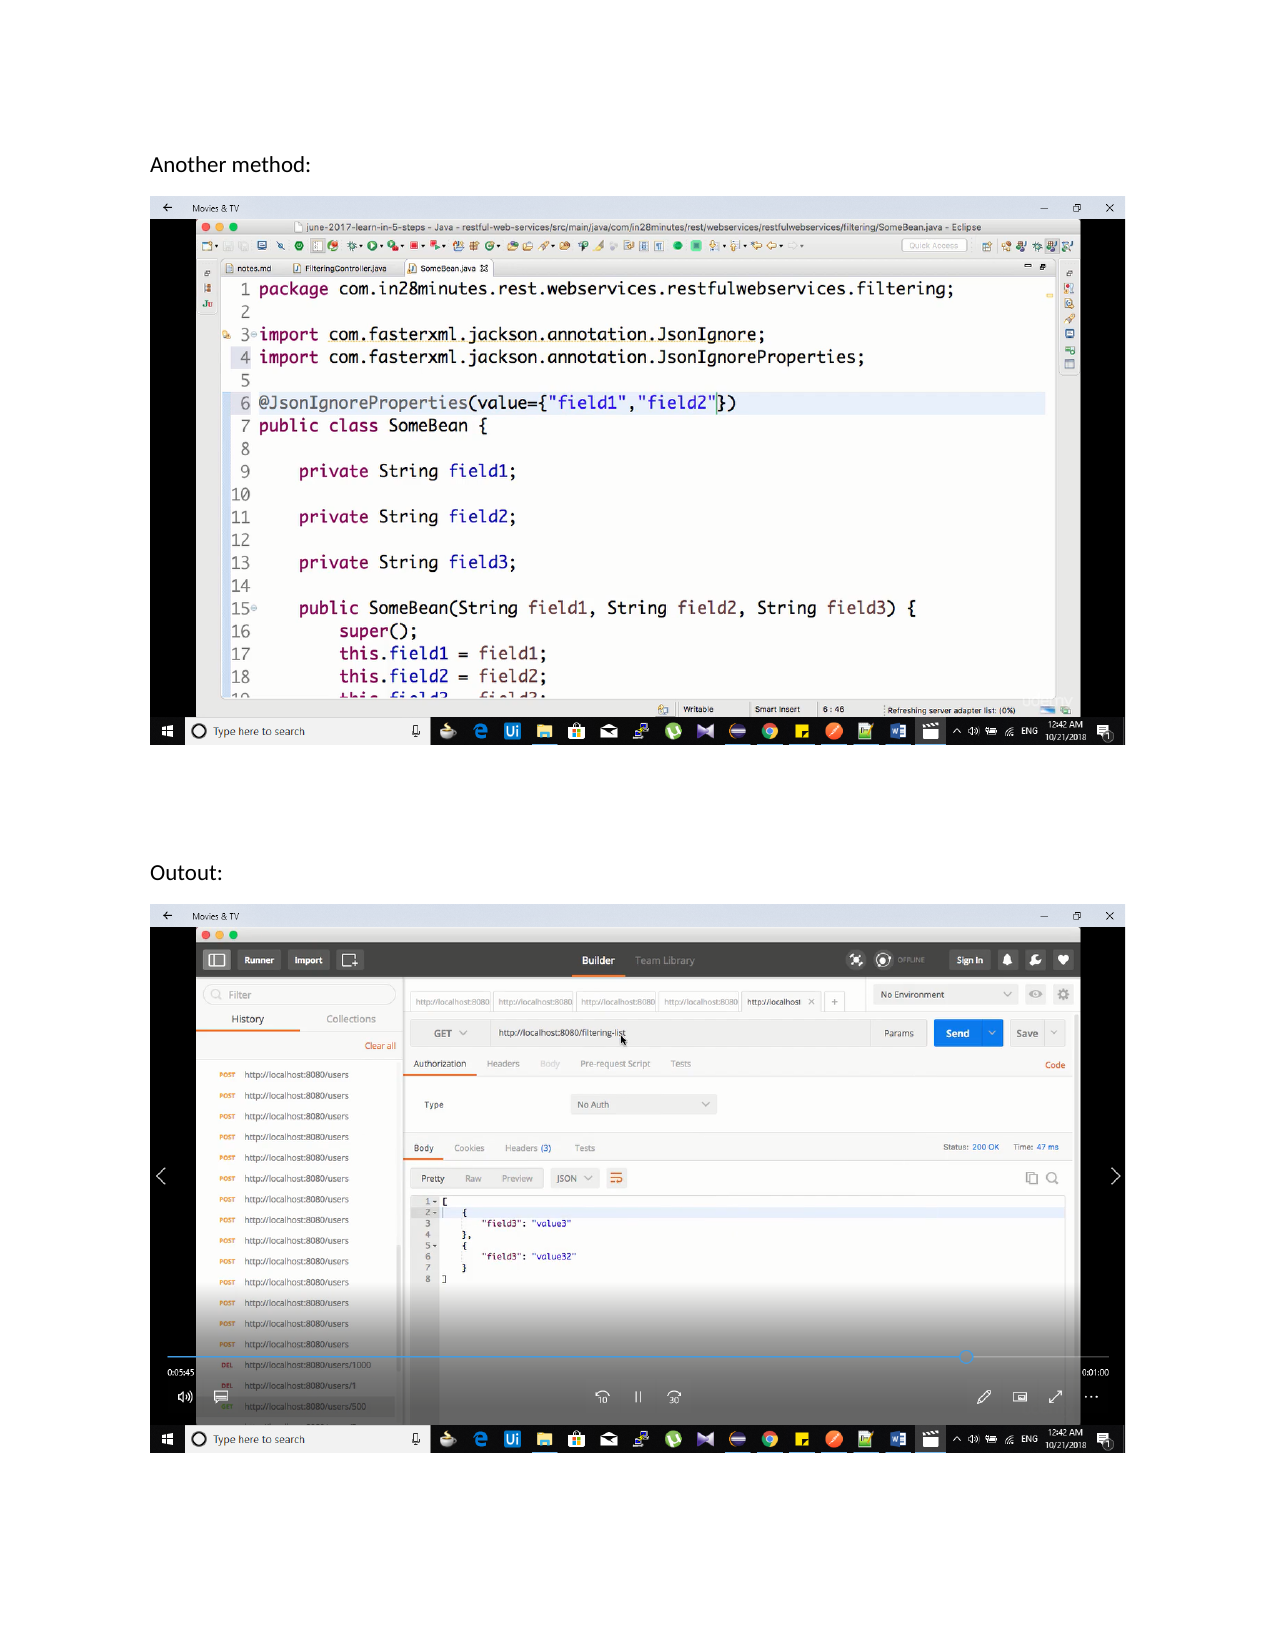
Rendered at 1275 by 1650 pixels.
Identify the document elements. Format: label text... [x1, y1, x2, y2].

picture [150, 196, 1125, 745]
picture [150, 904, 1125, 1453]
text Another method: [150, 150, 1125, 178]
text Outout: [150, 858, 1125, 886]
